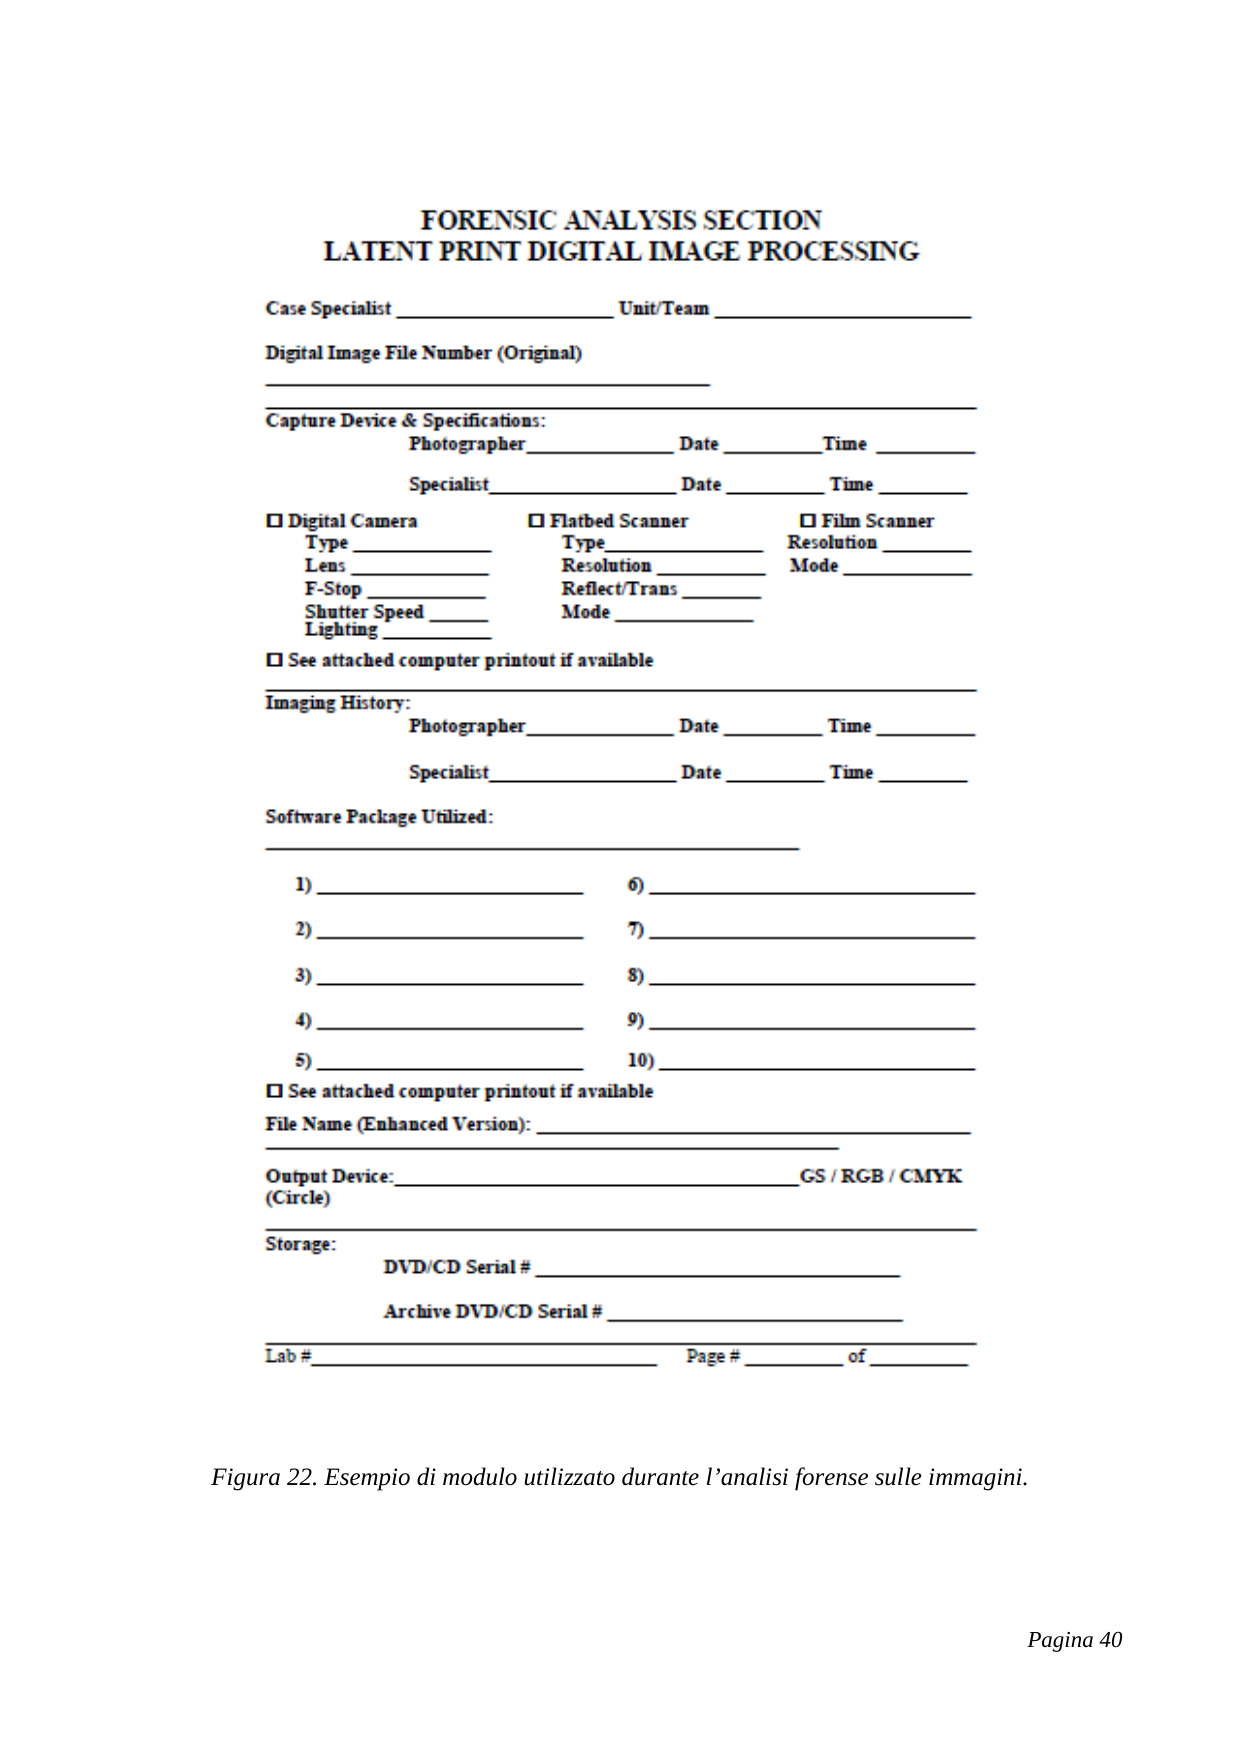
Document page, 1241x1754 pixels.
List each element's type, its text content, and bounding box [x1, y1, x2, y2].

text Figura 22. Esempio di modulo utilizzato durante l’analisi forense sulle immagini. [118, 1462, 1122, 1491]
